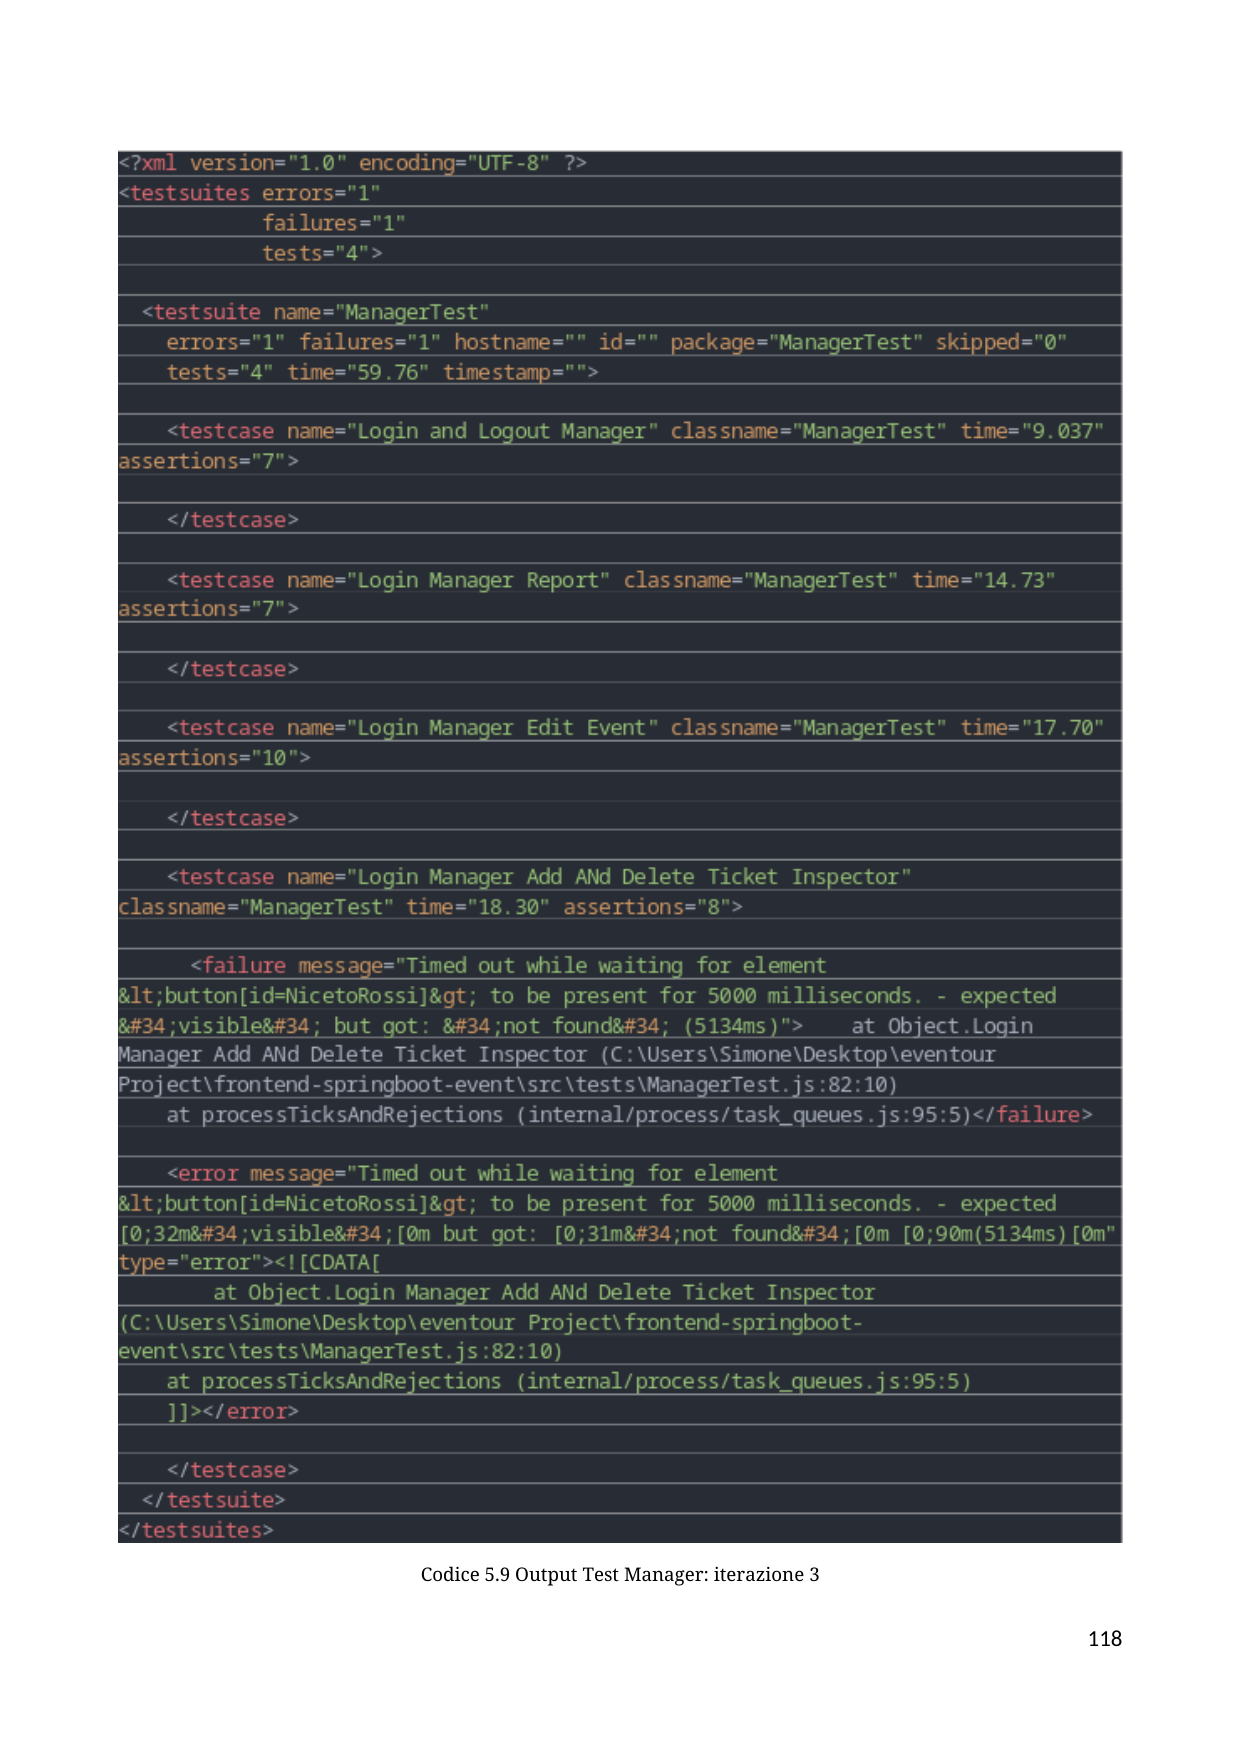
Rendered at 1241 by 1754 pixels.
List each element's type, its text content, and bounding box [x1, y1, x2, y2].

text Codice 5.9 Output Test Manager: iterazione 3 [118, 1562, 1122, 1587]
